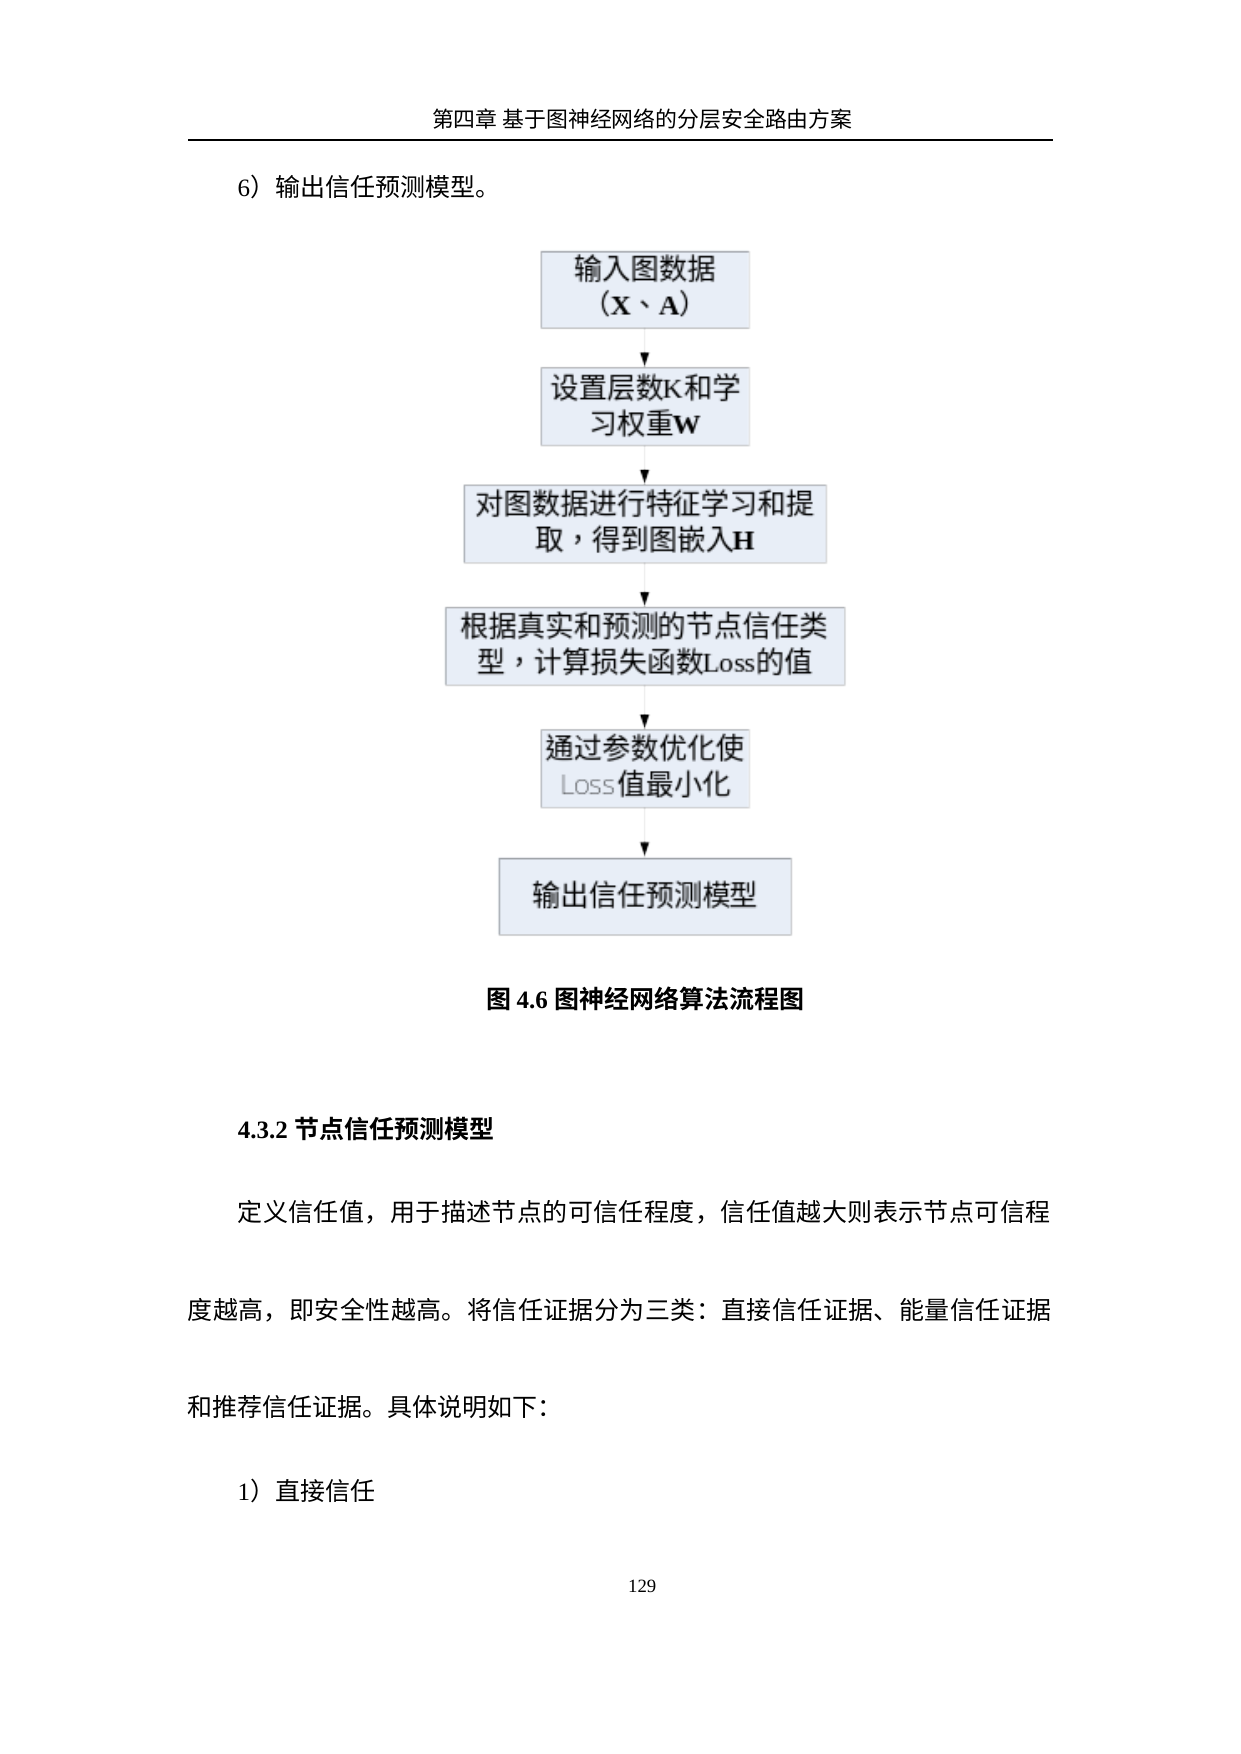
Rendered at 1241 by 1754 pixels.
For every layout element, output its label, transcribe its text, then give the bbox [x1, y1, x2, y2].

text 6）输出信任预测模型。 [187, 153, 1053, 218]
text 1）直接信任 [187, 1457, 1053, 1522]
text 定义信任值，用于描述节点的可信任程度，信任值越大则表示节点可信程度越高，即安全性越高。将信任证据分为三类：直接信任证据、能量信任证据和推荐信任证据。具体说明如下： [187, 1178, 1053, 1438]
text 图4.6 图神经网络算法流程图 [187, 965, 1053, 1030]
text 4.3.2 节点信任预测模型 [187, 1095, 1053, 1160]
